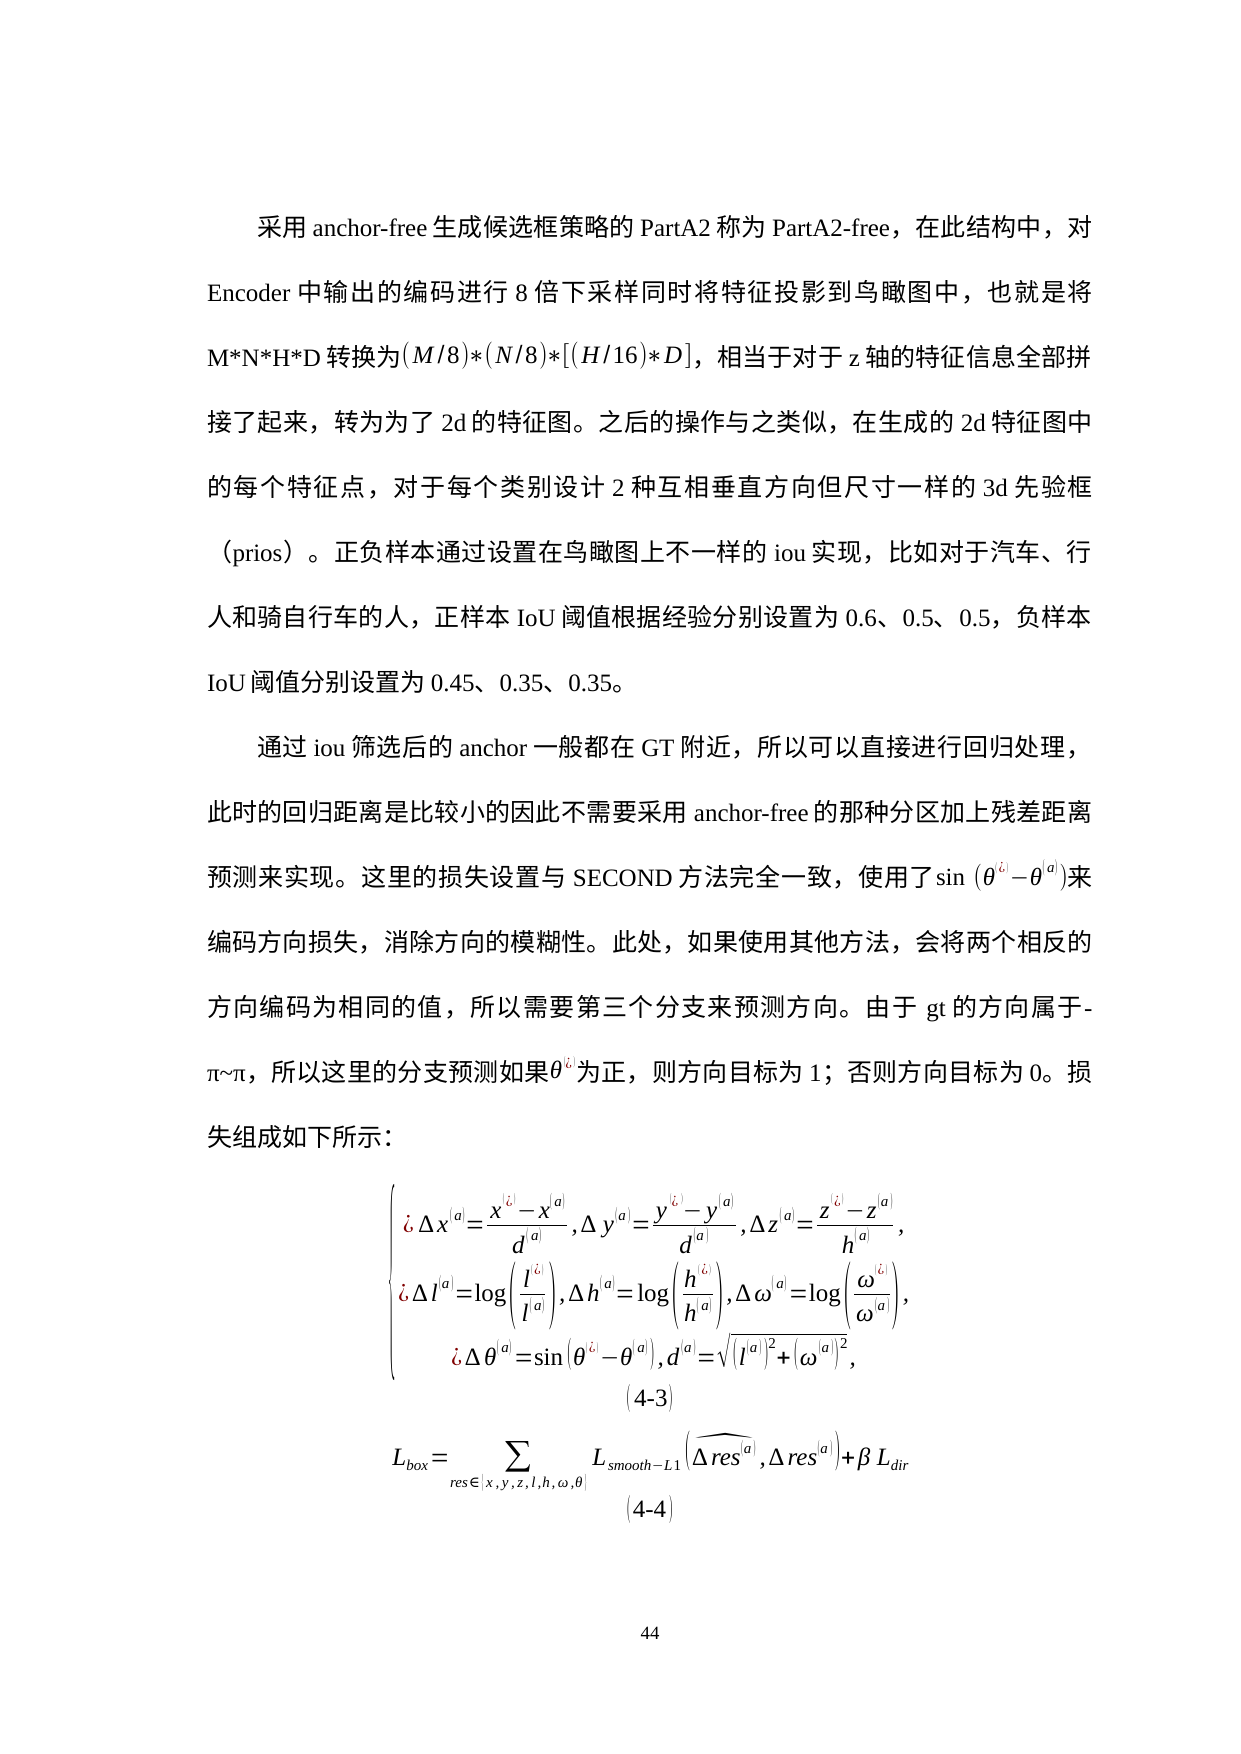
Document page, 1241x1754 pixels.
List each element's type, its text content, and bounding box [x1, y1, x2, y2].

text 通过iou筛选后的anchor一般都在GT附近，所以可以直接进行回归处理，此时的回归距离是比较小的因此不需要采用anchor-free的那种分区加上残差距离预测来实现。这里的损失设置与SECOND方法完全一致，使用了来编码方向损失，消除方向的模糊性。此处，如果使用其他方法，会将两个相反的方向编码为相同的值，所以需要第三个分支来预测方向。由于gt的方向属于-π~π，所以这里的分支预测如果为正，则方向目标为1；否则方向目标为0。损失组成如下所示： [207, 713, 1092, 1168]
text 采用anchor-free生成候选框策略的PartA2称为PartA2-free，在此结构中，对Encoder中输出的编码进行8倍下采样同时将特征投影到鸟瞰图中，也就是将M*N*H*D转换为，相当于对于z轴的特征信息全部拼接了起来，转为为了2d的特征图。之后的操作与之类似，在生成的2d特征图中的每个特征点，对于每个类别设计2种互相垂直方向但尺寸一样的3d先验框（prios）。正负样本通过设置在鸟瞰图上不一样的iou实现，比如对于汽车、行人和骑自行车的人，正样本IoU阈值根据经验分别设置为0.6、0.5、0.5，负样本IoU阈值分别设置为0.45、0.35、0.35。 [207, 193, 1092, 713]
